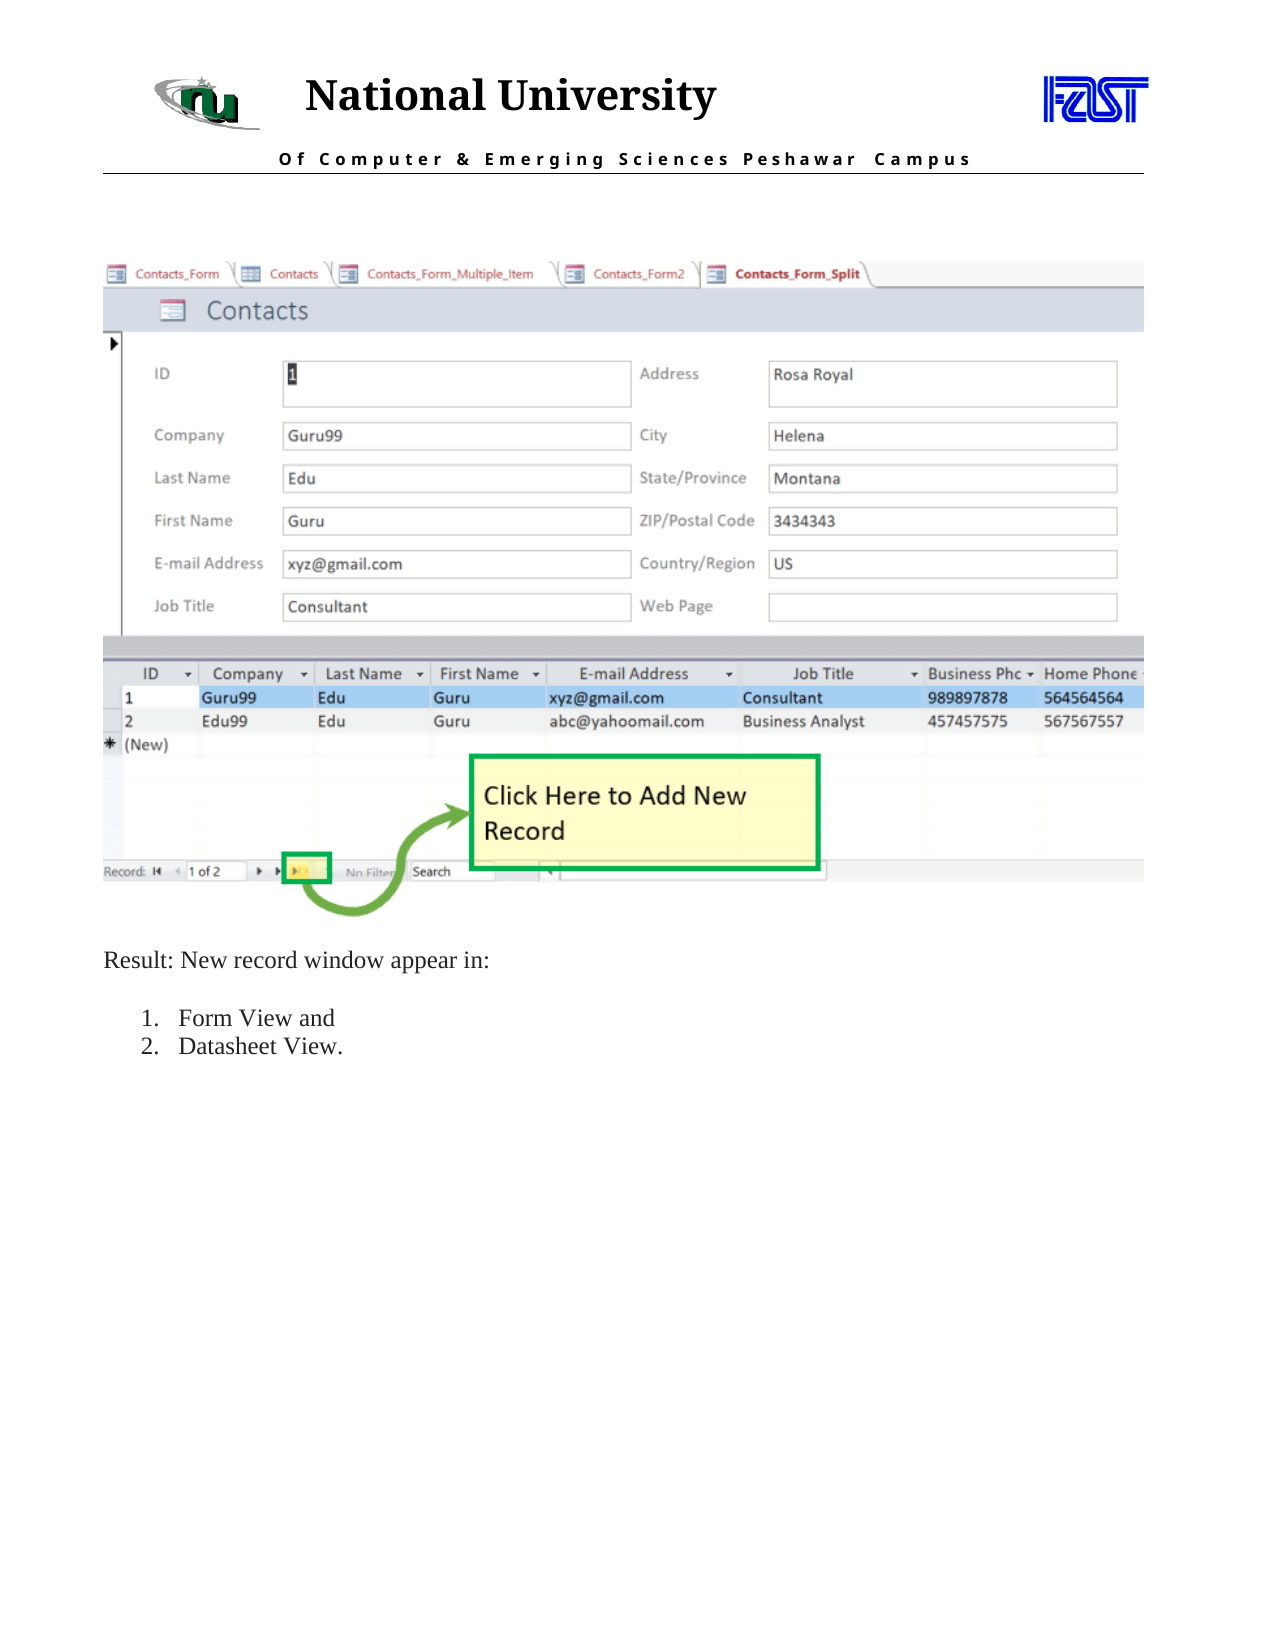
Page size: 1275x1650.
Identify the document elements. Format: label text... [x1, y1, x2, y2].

list Datasheet View. [141, 1031, 1144, 1060]
picture [103, 259, 1144, 917]
list Form View and [141, 1003, 1144, 1031]
picture [153, 68, 260, 130]
picture [1036, 75, 1152, 124]
text Result: New record window appear in: [103, 945, 1144, 973]
